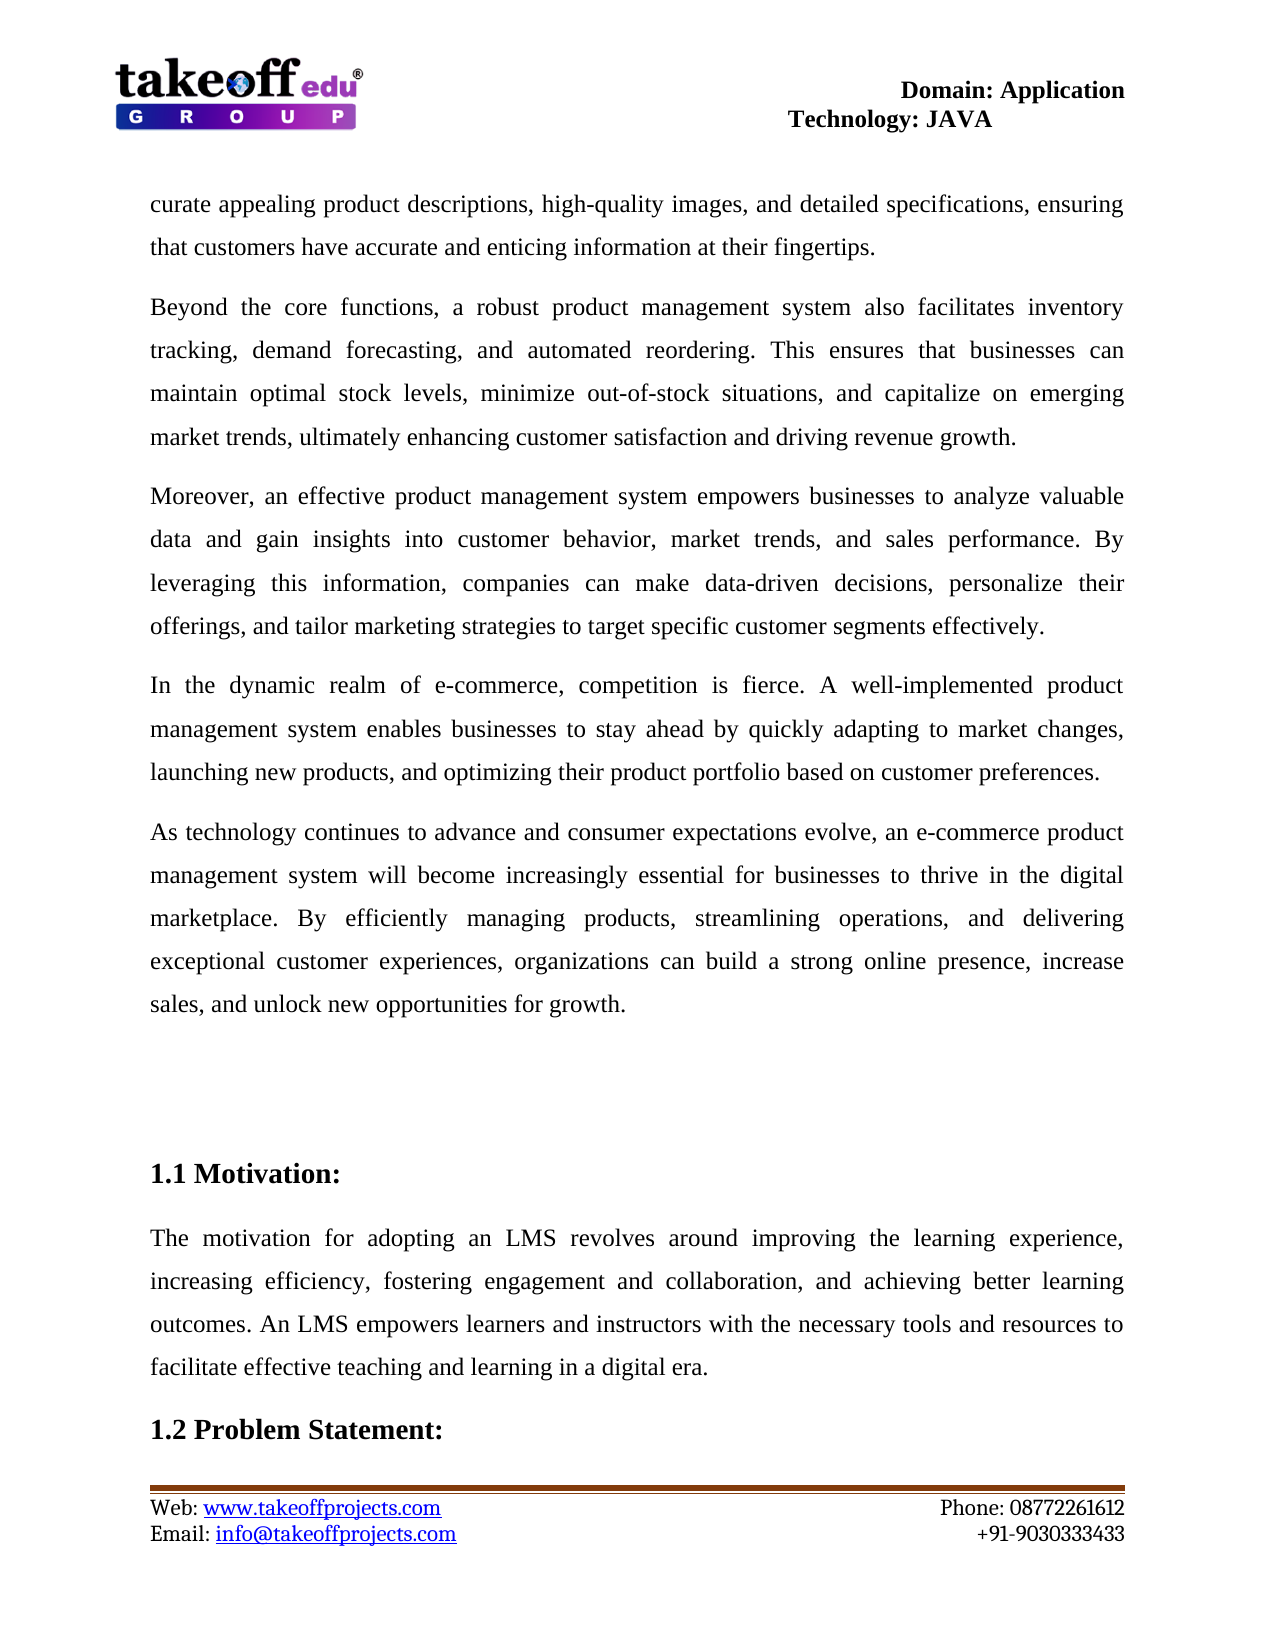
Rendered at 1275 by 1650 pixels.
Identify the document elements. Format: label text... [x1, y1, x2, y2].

text Moreover, an effective product management system empowers businesses to analyze valuable data and gain insights into customer behavior, market trends, and sales performance. By leveraging this information, companies can make data-driven decisions, personalize their offerings, and tailor marketing strategies to target specific customer segments effectively. [150, 481, 1125, 639]
text 1.2 Problem Statement: [150, 1412, 1125, 1446]
text 1.1 Motivation: [150, 1156, 1125, 1189]
text In the dynamic realm of e-commerce, competition is fierce. A well-implemented product management system enables businesses to stay ahead by quickly adapting to market changes, launching new products, and optimizing their product portfolio based on customer preferences. [150, 671, 1125, 786]
picture [112, 53, 366, 140]
text The motivation for adopting an LMS revolves around improving the learning experience, increasing efficiency, fostering engagement and collaboration, and achieving better learning outcomes. An LMS empowers learners and instructors with the necessary tools and resources to facilitate effective teaching and learning in a digital era. [150, 1223, 1125, 1381]
text As technology continues to advance and consumer expectations evolve, an e-commerce product management system will become increasingly essential for businesses to thrive in the digital marketplace. By efficiently managing products, streamlining operations, and delivering exceptional customer experiences, organizations can build a strong online presence, increase sales, and unlock new opportunities for growth. [150, 817, 1125, 1018]
text Beyond the core functions, a robust product management system also facilitates inventory tracking, demand forecasting, and automated reordering. This ensures that businesses can maintain optimal stock levels, minimize out-of-stock situations, and capitalize on emerging market trends, ultimately enhancing customer satisfaction and driving revenue growth. [150, 292, 1125, 450]
